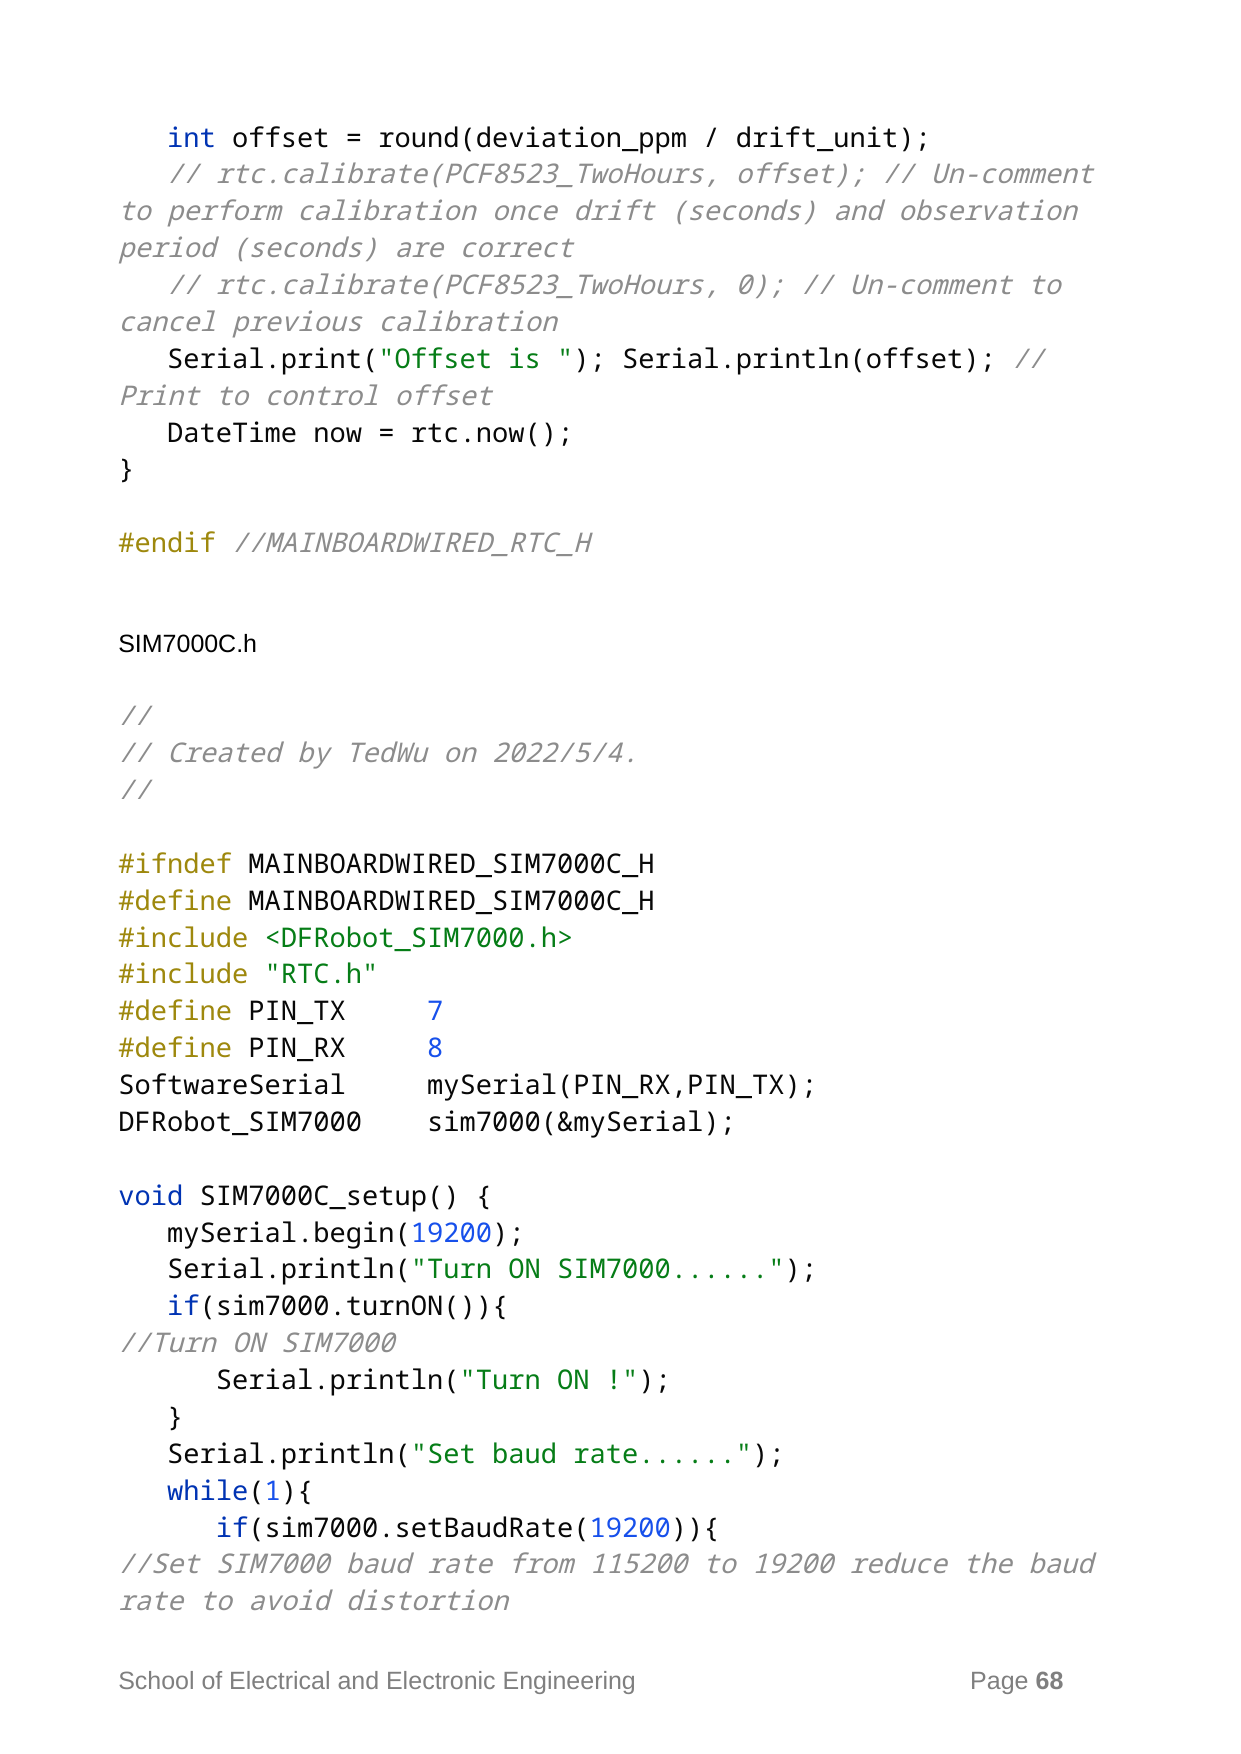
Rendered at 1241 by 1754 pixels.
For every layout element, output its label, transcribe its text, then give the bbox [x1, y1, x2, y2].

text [118, 697, 1122, 1619]
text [118, 118, 1122, 561]
text SIM7000C.h [118, 629, 1122, 657]
